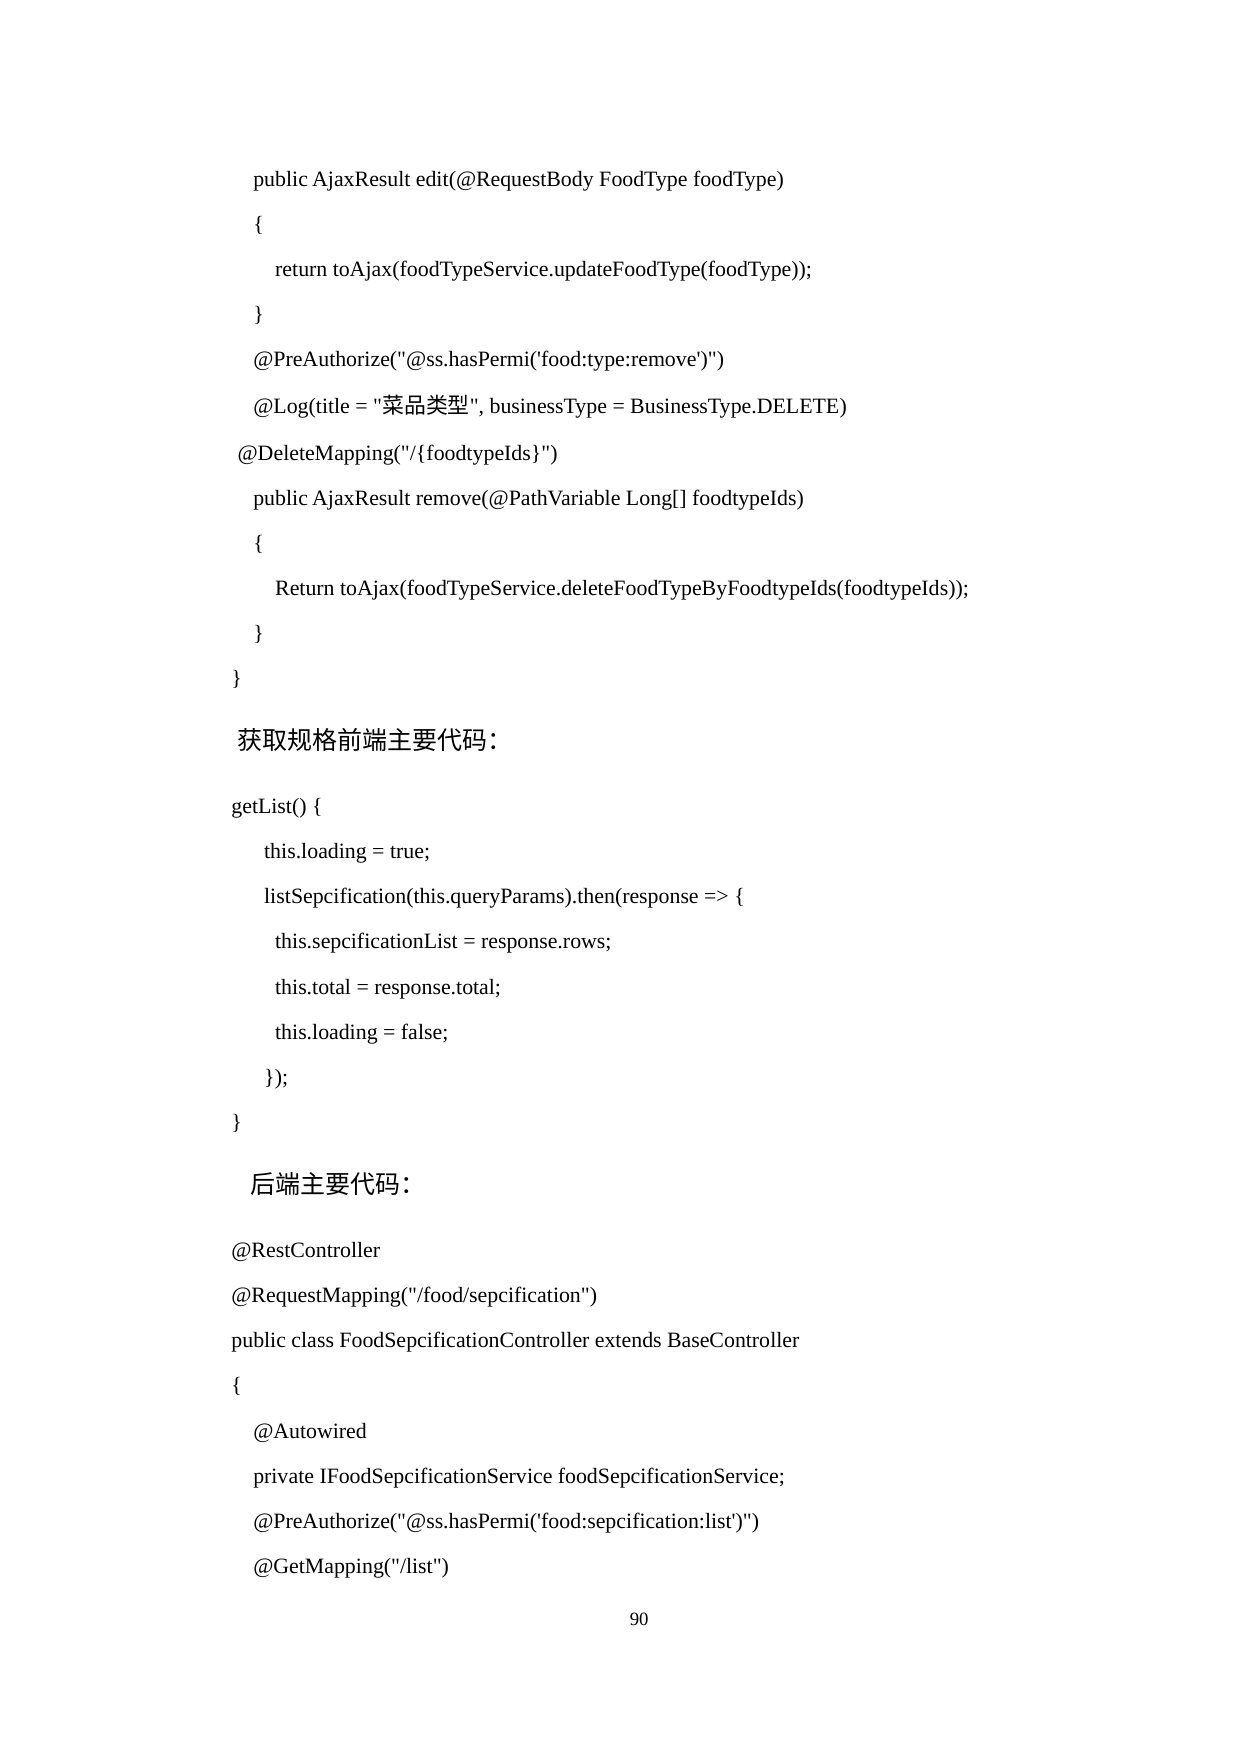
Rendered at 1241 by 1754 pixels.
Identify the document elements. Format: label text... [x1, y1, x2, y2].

text @GetMapping("/list") [187, 1549, 1053, 1582]
text } [187, 1105, 1053, 1138]
text public AjaxResult remove(@PathVariable Long[] foodtypeIds) [187, 481, 1053, 513]
text @Autowired [187, 1414, 1053, 1446]
text } [187, 661, 1053, 694]
text @PreAuthorize("@ss.hasPermi('food:sepcification:list')") [187, 1504, 1053, 1537]
text { [187, 526, 1053, 558]
text public AjaxResult edit(@RequestBody FoodType foodType) [187, 162, 1053, 194]
text this.loading = true; [187, 835, 1053, 867]
text listSepcification(this.queryParams).then(response => { [187, 880, 1053, 912]
text { [187, 207, 1053, 239]
text public class FoodSepcificationController extends BaseController [187, 1324, 1053, 1356]
text this.total = response.total; [187, 970, 1053, 1002]
text private IFoodSepcificationService foodSepcificationService; [187, 1459, 1053, 1492]
text getList() { [187, 789, 1053, 822]
text this.sepcificationList = response.rows; [187, 925, 1053, 957]
text return toAjax(foodTypeService.updateFoodType(foodType)); [187, 252, 1053, 285]
text @Log(title = "菜品类型", businessType = BusinessType.DELETE) [187, 387, 1053, 420]
text 获取规格前端主要代码： [187, 706, 1053, 771]
text } [187, 297, 1053, 330]
text @RestController [187, 1233, 1053, 1266]
text 后端主要代码： [187, 1150, 1053, 1215]
text @RequestMapping("/food/sepcification") [187, 1279, 1053, 1311]
text Return toAjax(foodTypeService.deleteFoodTypeByFoodtypeIds(foodtypeIds)); [187, 571, 1053, 604]
text @DeleteMapping("/{foodtypeIds}") [187, 436, 1053, 468]
text { [187, 1369, 1053, 1401]
text @PreAuthorize("@ss.hasPermi('food:type:remove')") [187, 342, 1053, 375]
text }); [187, 1060, 1053, 1093]
text } [187, 616, 1053, 649]
text this.loading = false; [187, 1015, 1053, 1048]
